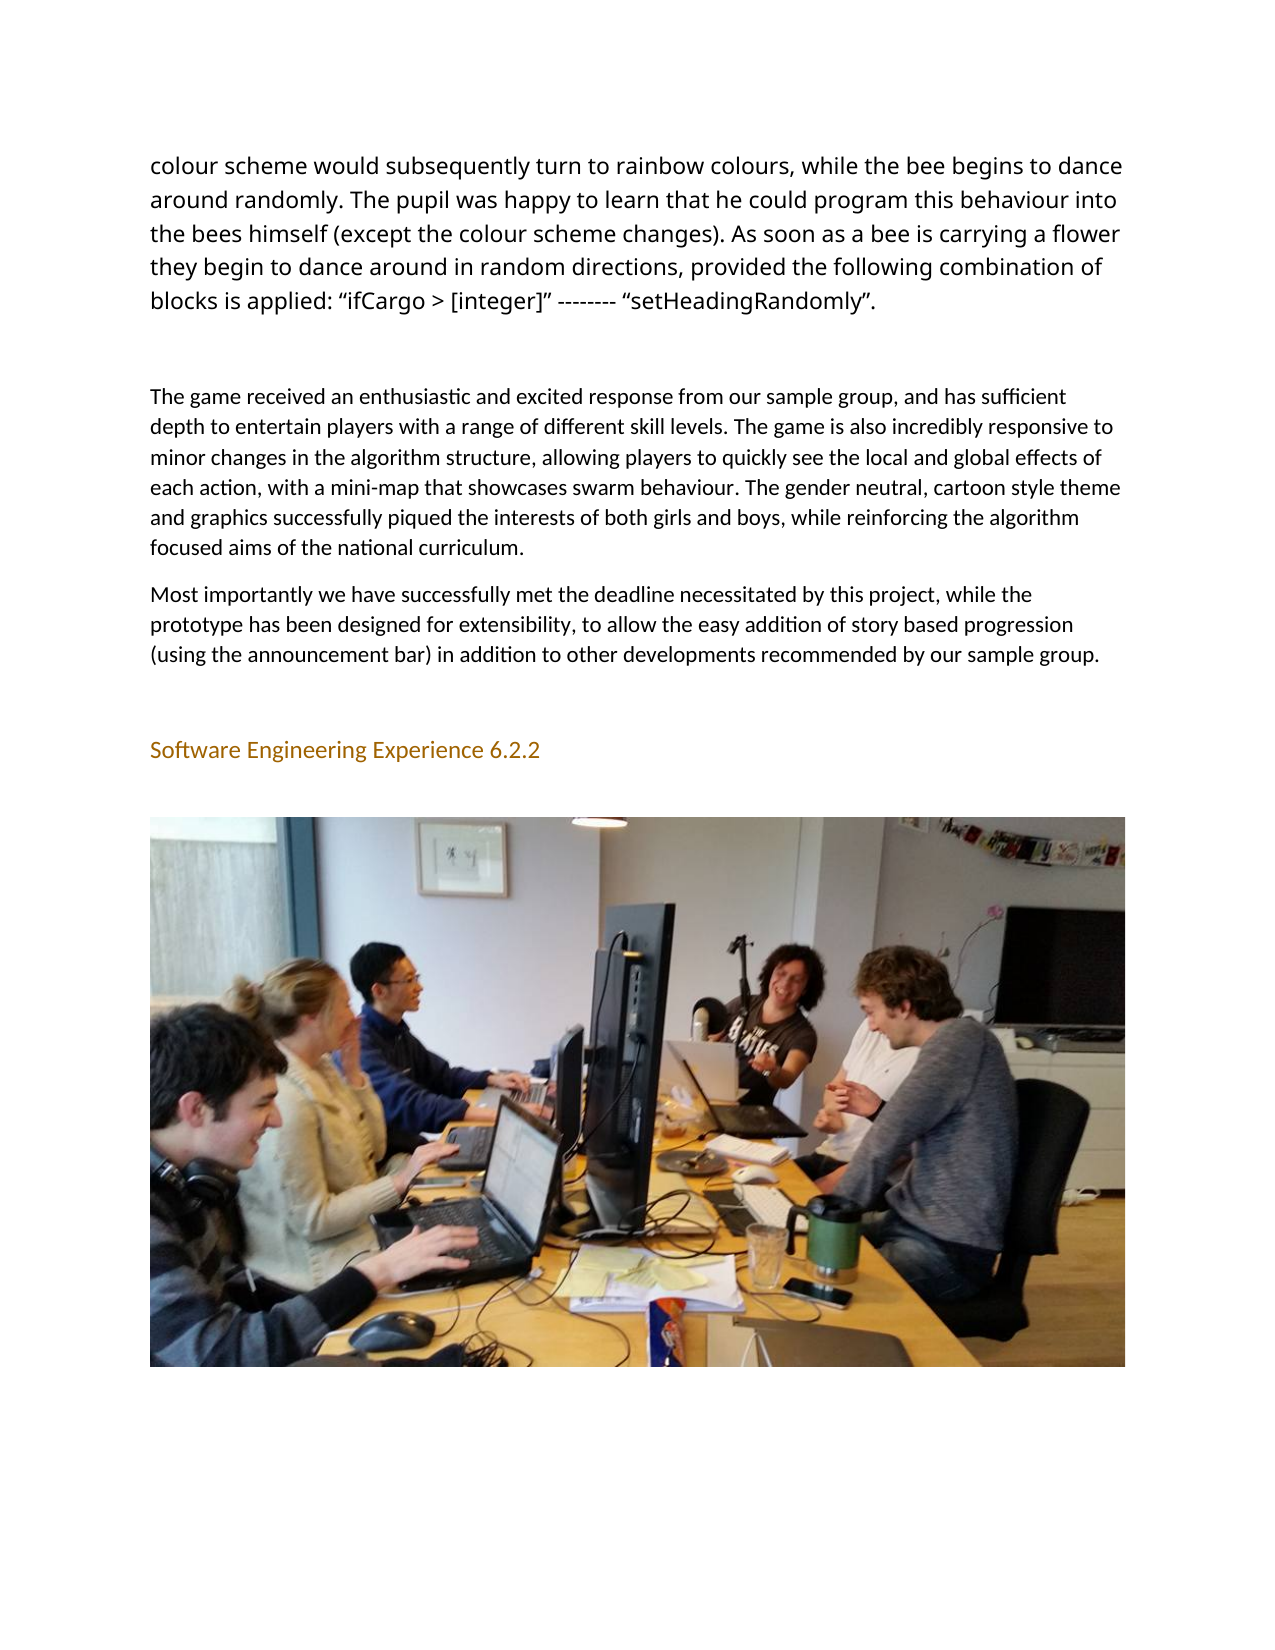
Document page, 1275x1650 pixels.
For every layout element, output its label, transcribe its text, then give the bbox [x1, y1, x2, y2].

subtitle Software Engineering Experience 6.2.2 [150, 734, 1125, 765]
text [150, 150, 1125, 316]
text Most importantly we have successfully met the deadline necessitated by this project, while the prototype has been designed for extensibility, to allow the easy addition of story based progression (using the announcement bar) in addition to other developments recommended by our sample group. [150, 580, 1125, 669]
picture [150, 817, 1125, 1367]
text The game received an enthusiastic and excited response from our sample group, and has sufficient depth to entertain players with a range of different skill levels. The game is also incredibly responsive to minor changes in the algorithm structure, allowing players to quickly see the local and global effects of each action, with a mini-map that showcases swarm behaviour. The gender neutral, cartoon style theme and graphics successfully piqued the interests of both girls and boys, while reinforcing the algorithm focused aims of the national curriculum. [150, 382, 1125, 561]
